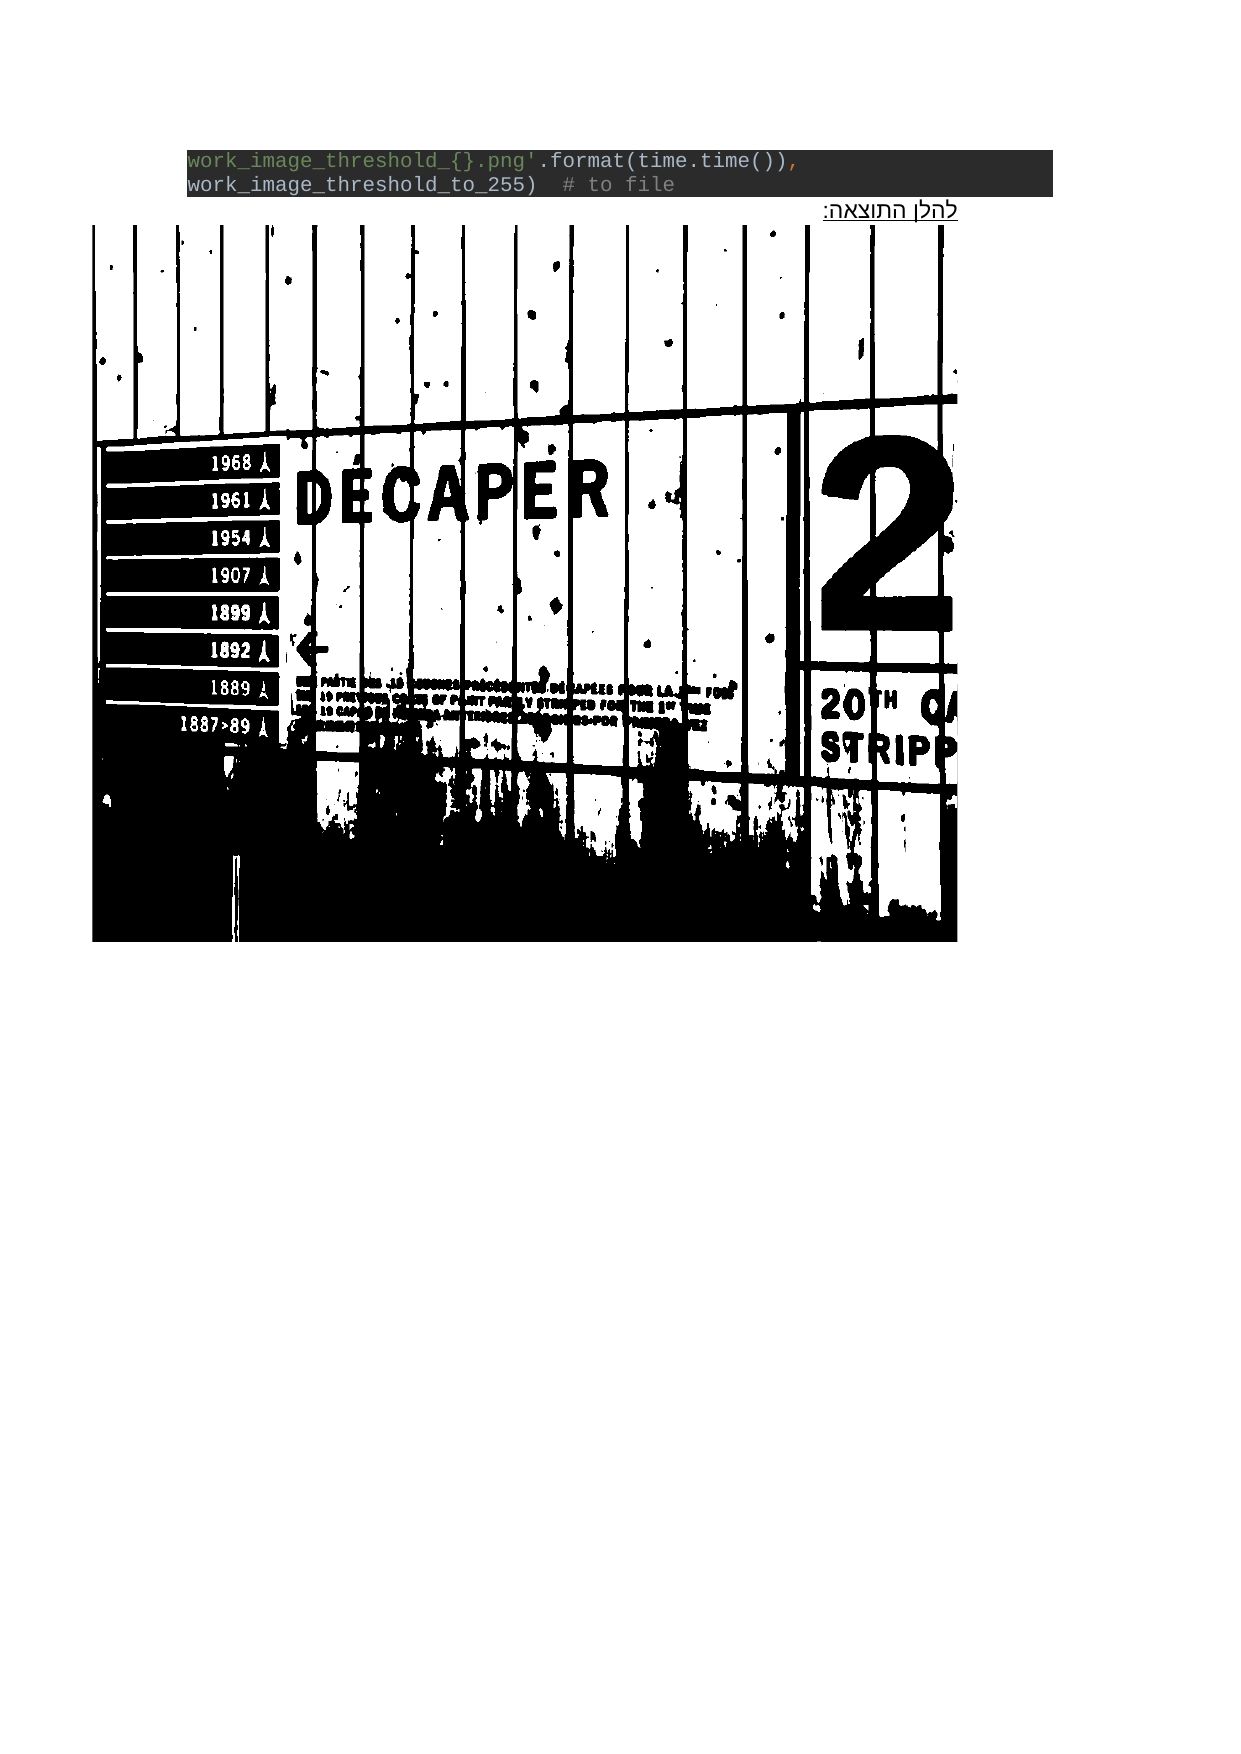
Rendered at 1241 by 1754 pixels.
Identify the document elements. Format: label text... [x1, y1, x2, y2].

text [187, 150, 1053, 197]
list להלן התוצאה: [187, 197, 958, 224]
picture [92, 225, 958, 942]
